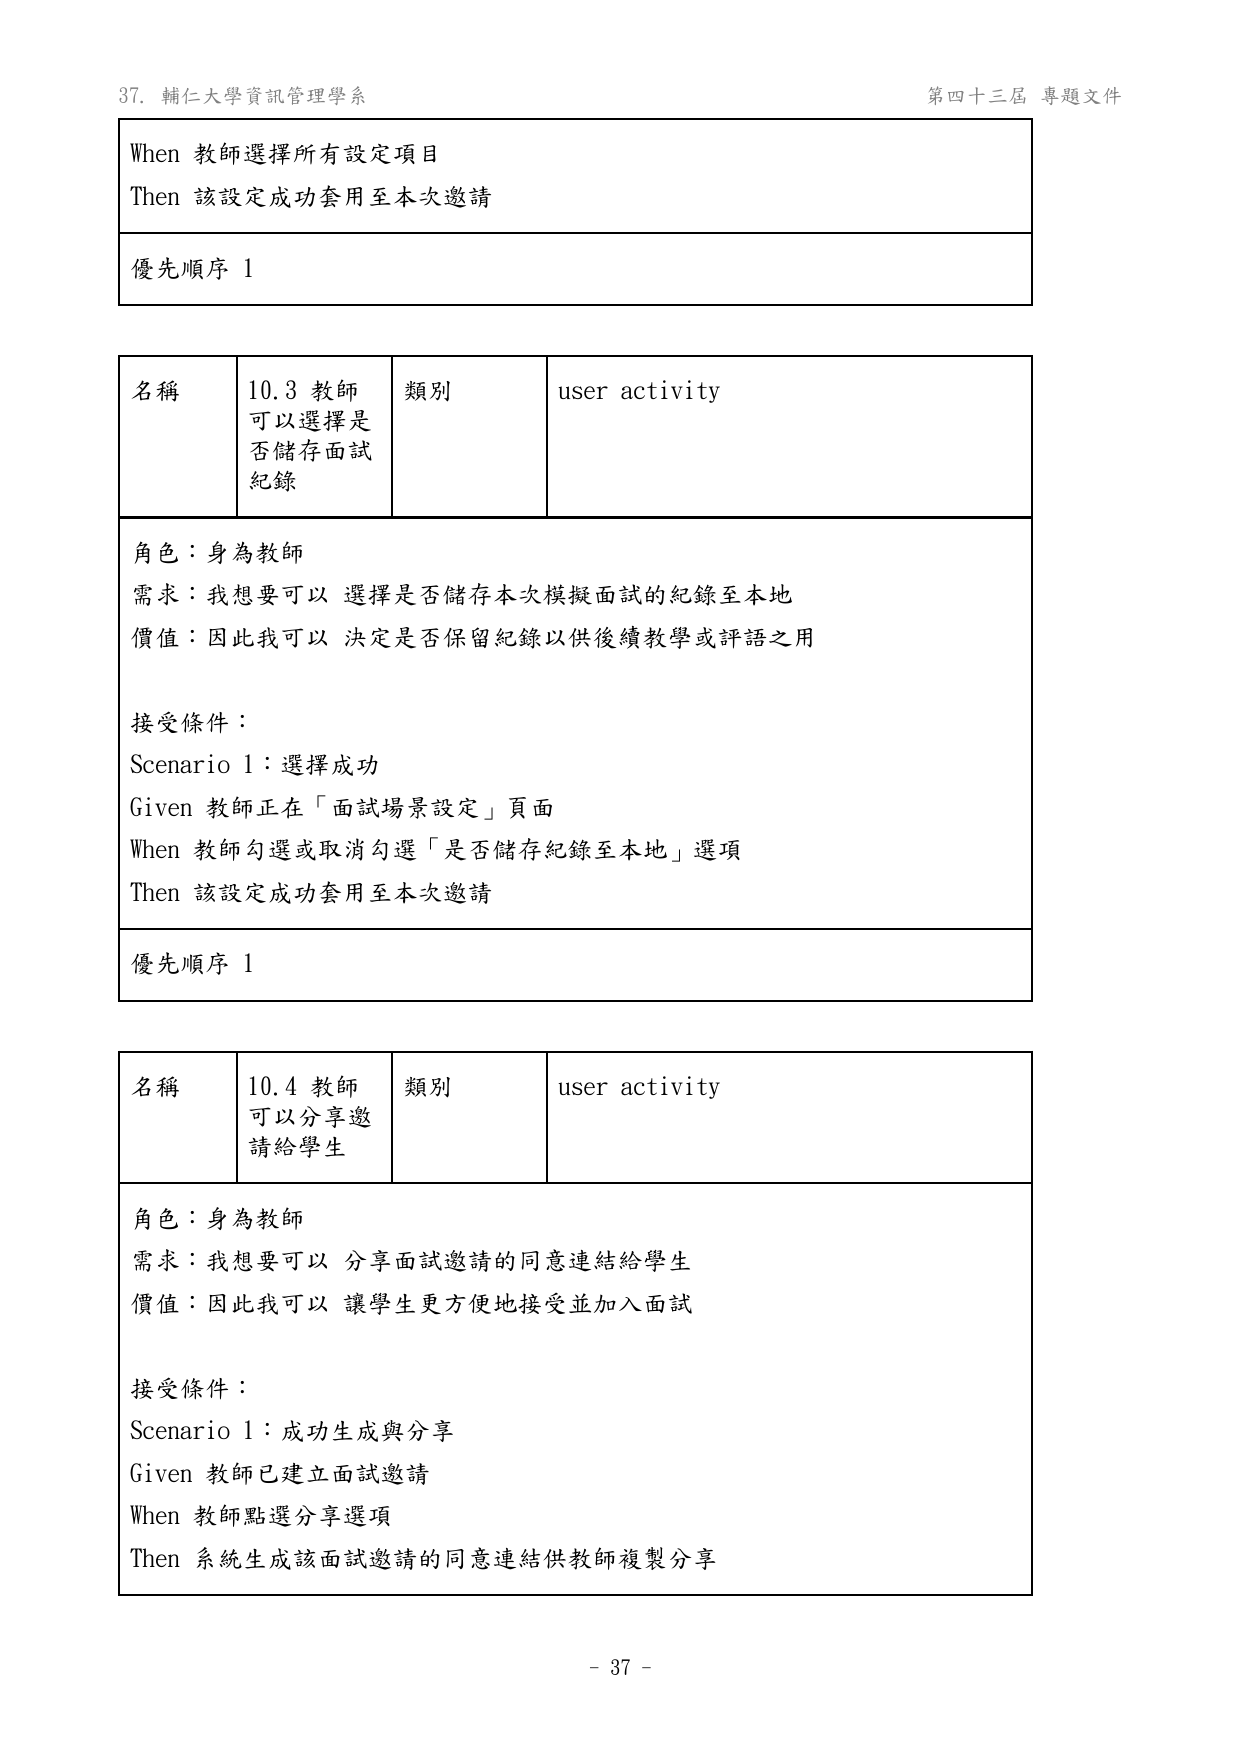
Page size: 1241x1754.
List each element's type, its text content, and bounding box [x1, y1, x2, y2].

table_cell 優先順序 1 [120, 234, 1031, 304]
table_header 名稱 [120, 357, 236, 516]
table_header 名稱 [120, 1053, 236, 1182]
table_header user activity [548, 1053, 1031, 1182]
table_cell 角色：身為教師 需求：我想要可以 分享面試邀請的同意連結給學生 價值：因此我可以 讓學生更方便地接受並加入面試 接受條件： Scenario 1：成功生成與分享 Given 教師已建立面試邀請 When 教師點選分享選項 Then 系統生成該面試邀請的同意連結供教師複製分享 [120, 1184, 1031, 1594]
table_cell 角色：身為教師 需求：我想要可以 選擇是否儲存本次模擬面試的紀錄至本地 價值：因此我可以 決定是否保留紀錄以供後續教學或評語之用 接受條件： Scenario 1：選擇成功 Given 教師正在「面試場景設定」頁面 When 教師勾選或取消勾選「是否儲存紀錄至本地」選項 Then 該設定成功套用至本次邀請 [120, 519, 1031, 928]
table_header 類別 [393, 357, 546, 516]
table_header 10.3 教師可以選擇是否儲存面試紀錄 [238, 357, 391, 516]
table_header 類別 [393, 1053, 546, 1182]
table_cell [120, 120, 1031, 232]
table_header user activity [548, 357, 1031, 516]
table_cell 優先順序 1 [120, 930, 1031, 1000]
table_header 10.4 教師可以分享邀請給學生 [238, 1053, 391, 1182]
